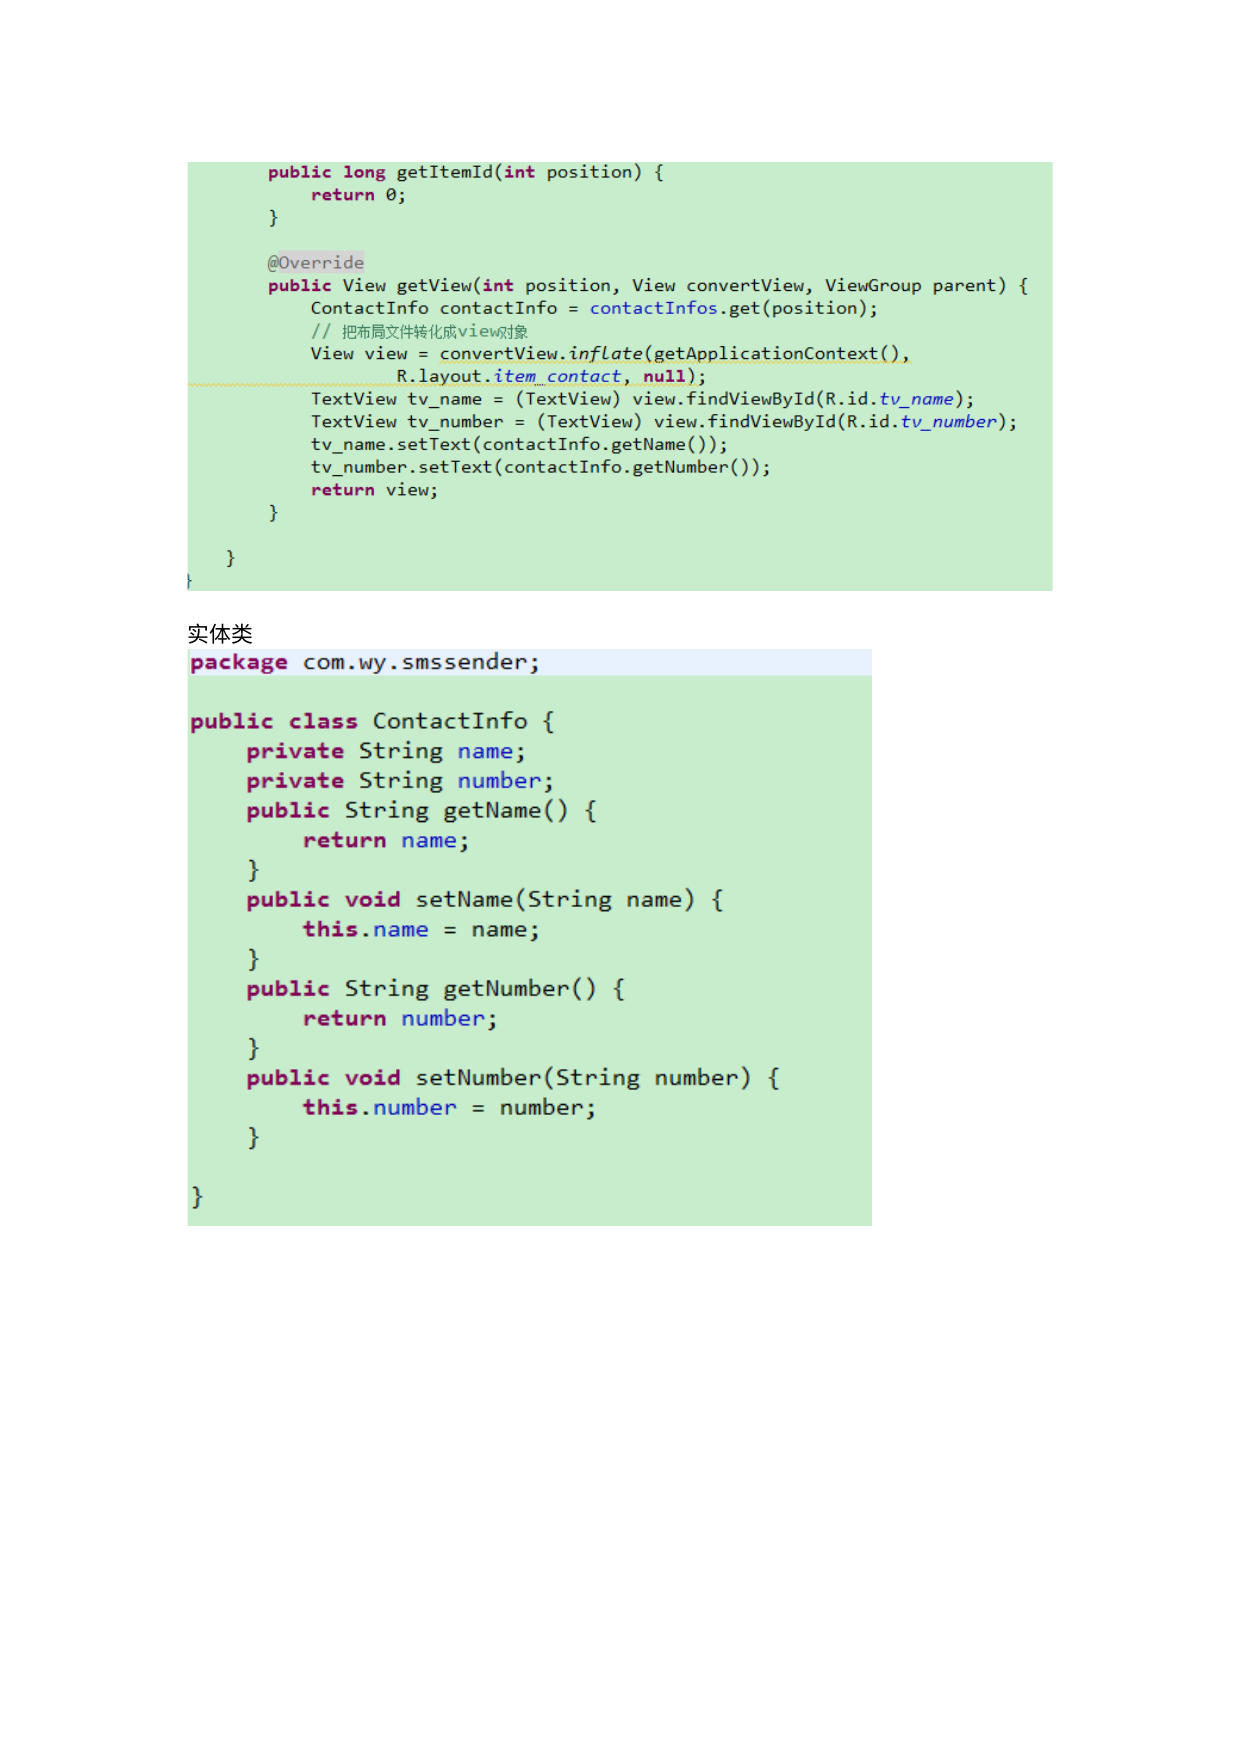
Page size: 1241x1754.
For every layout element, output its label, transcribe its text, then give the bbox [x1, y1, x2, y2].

picture [187, 649, 872, 1226]
picture [187, 162, 1053, 591]
text 实体类 [187, 617, 1053, 649]
